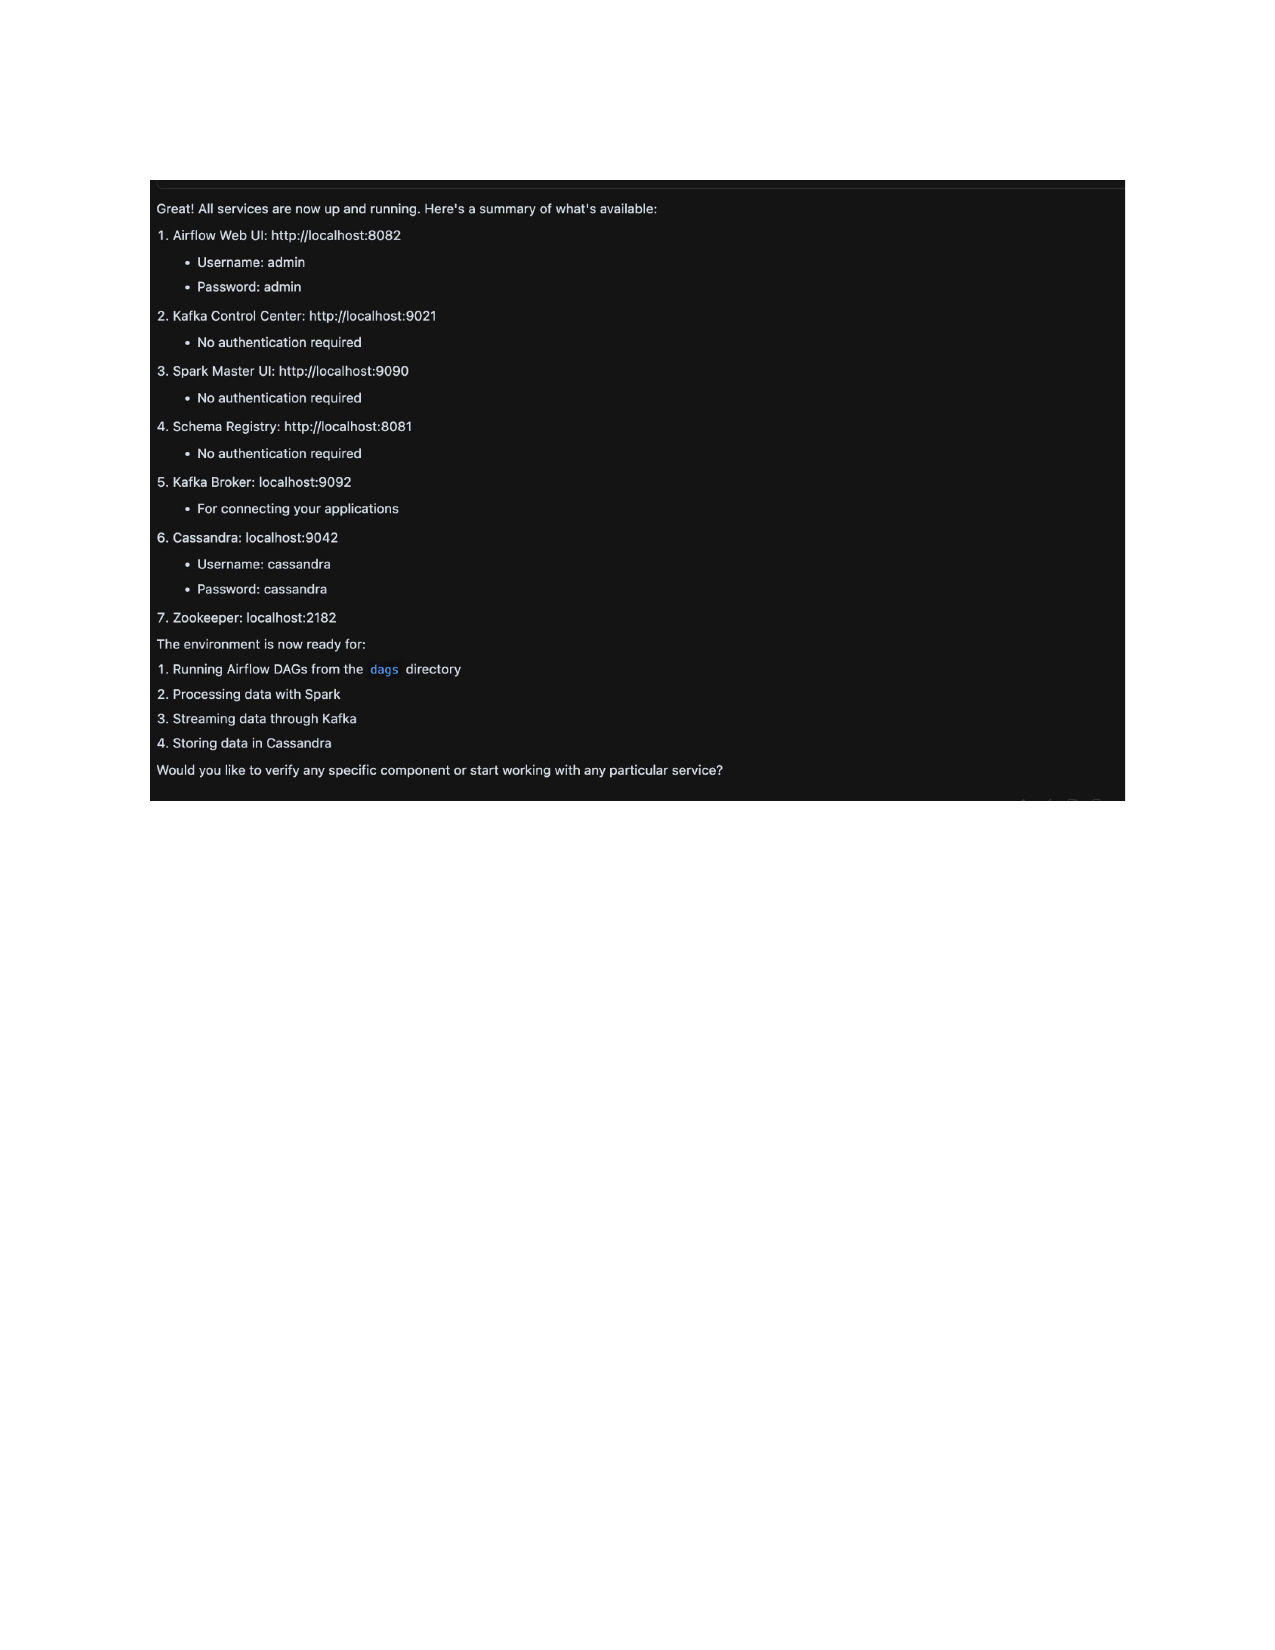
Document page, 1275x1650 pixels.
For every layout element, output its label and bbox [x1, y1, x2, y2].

picture [150, 180, 1125, 801]
